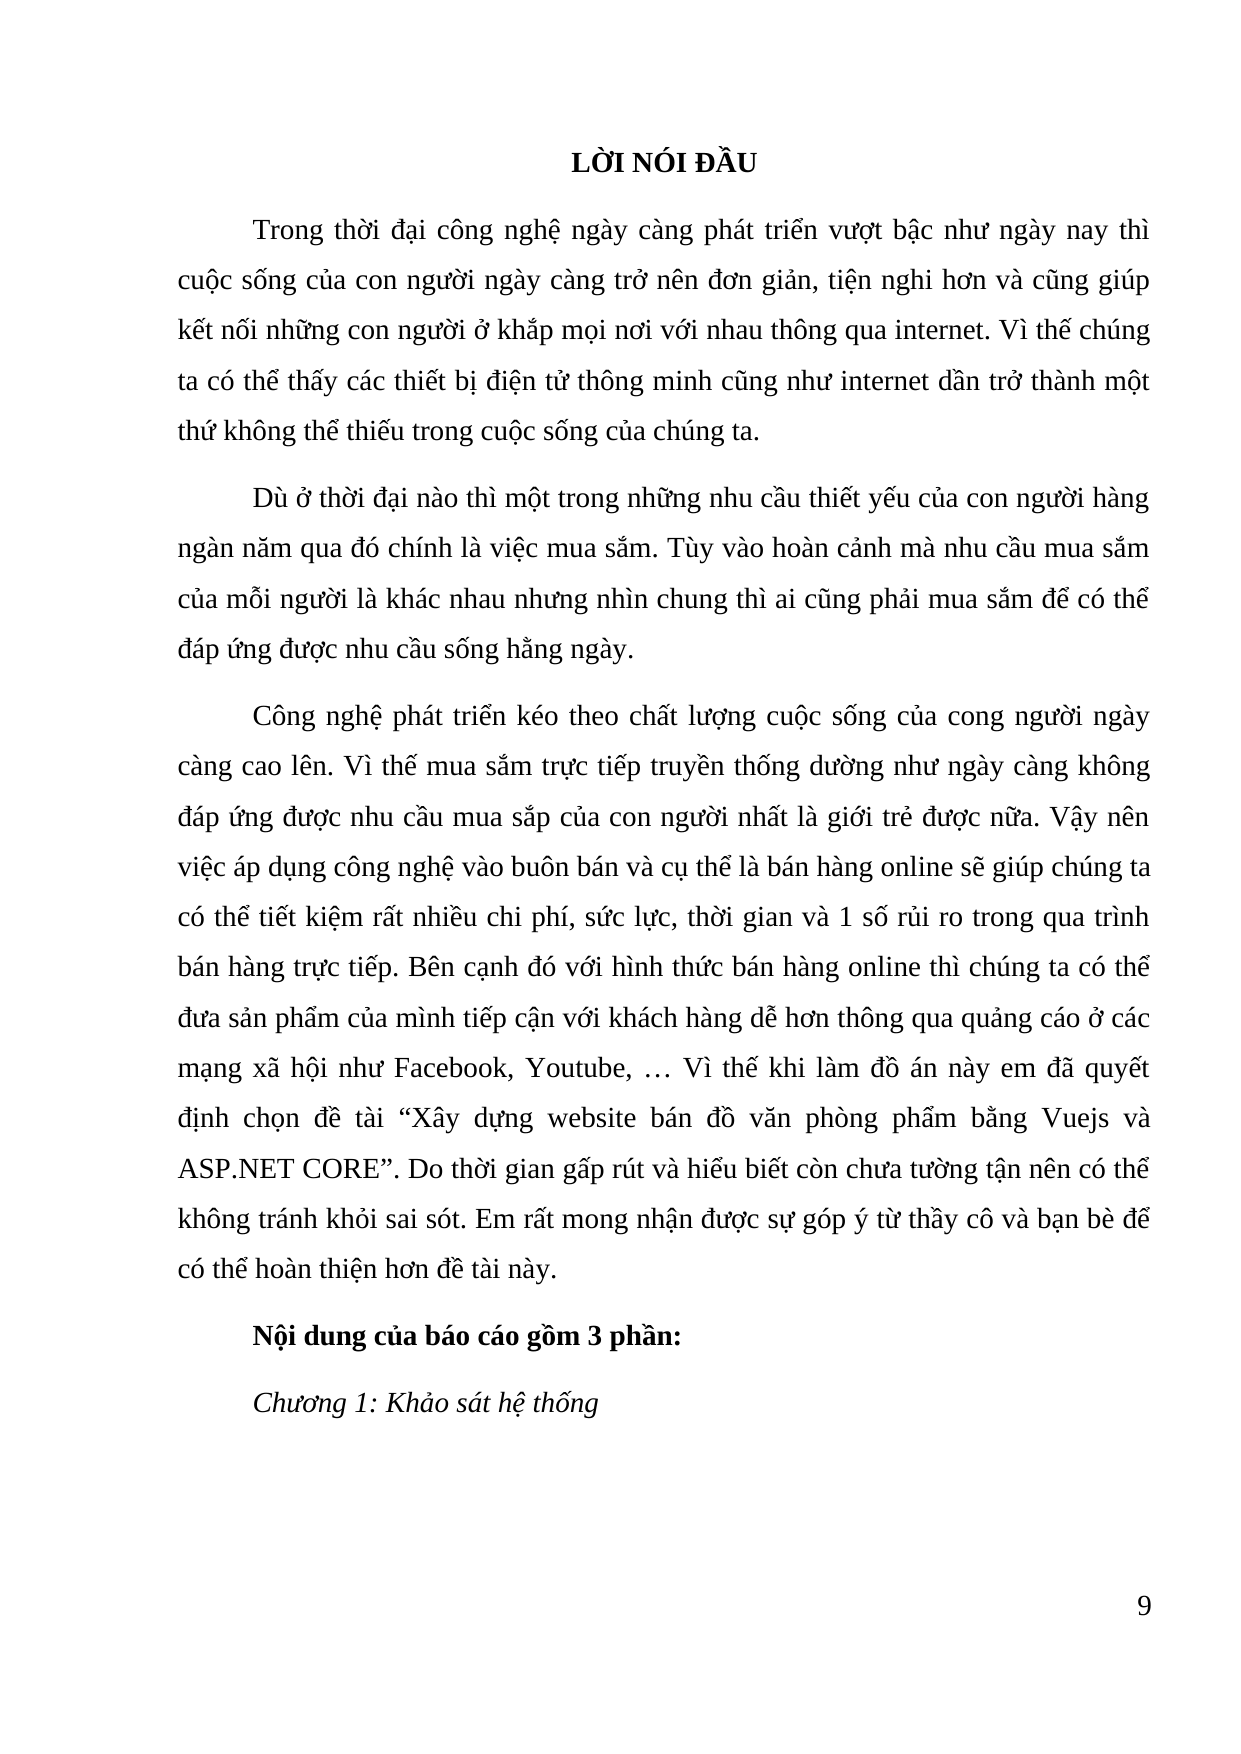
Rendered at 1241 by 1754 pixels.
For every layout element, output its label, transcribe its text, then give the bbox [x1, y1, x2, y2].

text Chương 1: Khảo sát hệ thống [177, 1385, 1152, 1419]
text Công nghệ phát triển kéo theo chất lượng cuộc sống của cong người ngày càng cao lên. Vì thế mua sắm trực tiếp truyền thống dường như ngày càng không đáp ứng được nhu cầu mua sắp của con người nhất là giới trẻ được nữa. Vậy nên việc áp dụng công nghệ vào buôn bán và cụ thể là bán hàng online sẽ giúp chúng ta có thể tiết kiệm rất nhiều chi phí, sức lực, thời gian và 1 số rủi ro trong qua trình bán hàng trực tiếp. Bên cạnh đó với hình thức bán hàng online thì chúng ta có thể đưa sản phẩm của mình tiếp cận với khách hàng dễ hơn thông qua quảng cáo ở các mạng xã hội như Facebook, Youtube, … Vì thế khi làm đồ án này em đã quyết định chọn đề tài “Xây dựng website bán đồ văn phòng phẩm bằng Vuejs và ASP.NET CORE”. Do thời gian gấp rút và hiểu biết còn chưa tường tận nên có thể không tránh khỏi sai sót. Em rất mong nhận được sự góp ý từ thầy cô và bạn bè để có thể hoàn thiện hơn đề tài này. [177, 698, 1152, 1285]
text Trong thời đại công nghệ ngày càng phát triển vượt bậc như ngày nay thì cuộc sống của con người ngày càng trở nên đơn giản, tiện nghi hơn và cũng giúp kết nối những con người ở khắp mọi nơi với nhau thông qua internet. Vì thế chúng ta có thể thấy các thiết bị điện tử thông minh cũng như internet dần trở thành một thứ không thể thiếu trong cuộc sống của chúng ta. [177, 212, 1152, 447]
text LỜI NÓI ĐẦU [177, 145, 1152, 178]
text Dù ở thời đại nào thì một trong những nhu cầu thiết yếu của con người hàng ngàn năm qua đó chính là việc mua sắm. Tùy vào hoàn cảnh mà nhu cầu mua sắm của mỗi người là khác nhau nhưng nhìn chung thì ai cũng phải mua sắm để có thể đáp ứng được nhu cầu sống hằng ngày. [177, 480, 1152, 664]
text Nội dung của báo cáo gồm 3 phần: [177, 1318, 1152, 1352]
